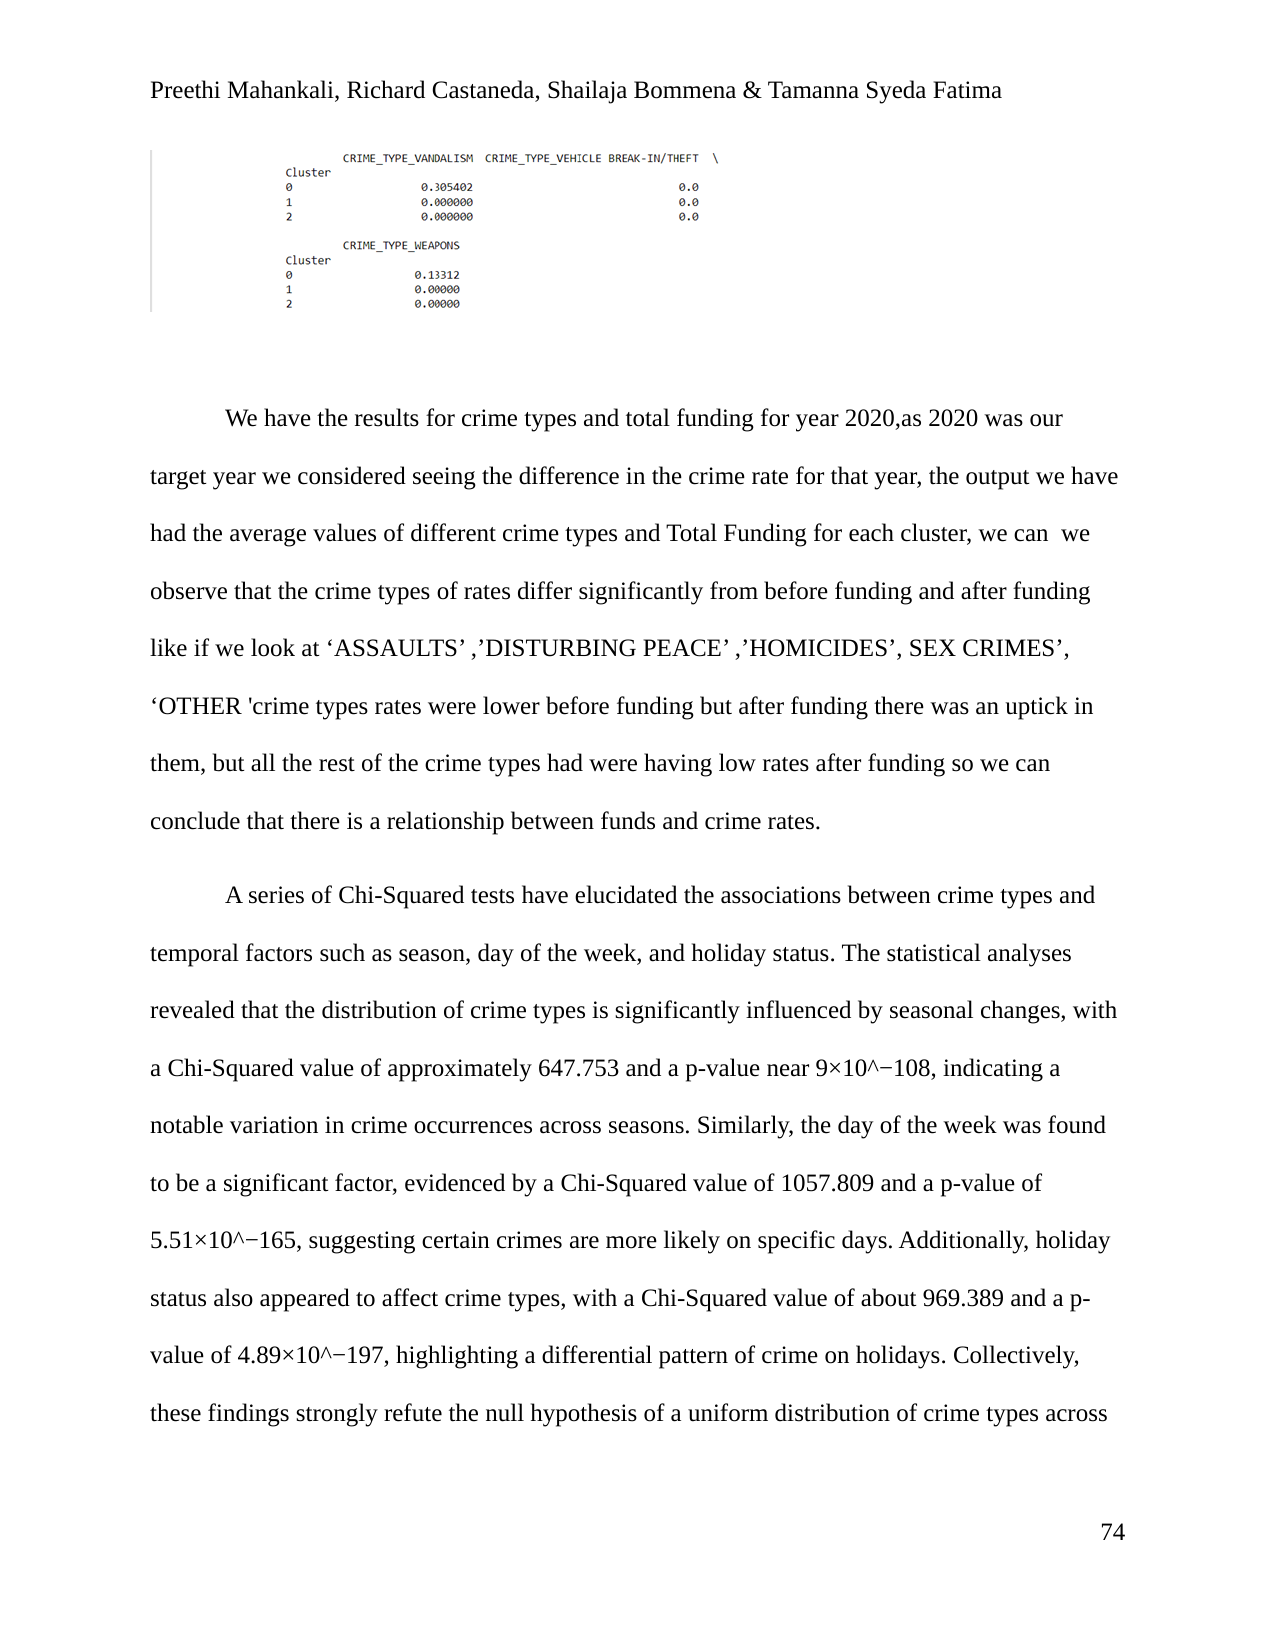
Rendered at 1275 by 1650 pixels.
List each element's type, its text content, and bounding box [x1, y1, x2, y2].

text We have the results for crime types and total funding for year 2020,as 2020 was our target year we considered seeing the difference in the crime rate for that year, the output we have had the average values of different crime types and Total Funding for each cluster, we can we observe that the crime types of rates differ significantly from before funding and after funding like if we look at ‘ASSAULTS’ ,’DISTURBING PEACE’ ,’HOMICIDES’, SEX CRIMES’, ‘OTHER 'crime types rates were lower before funding but after funding there was an uptick in them, but all the rest of the crime types had were having low rates after funding so we can conclude that there is a relationship between funds and crime rates. [150, 403, 1125, 835]
picture [150, 150, 1105, 312]
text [150, 880, 1125, 1426]
